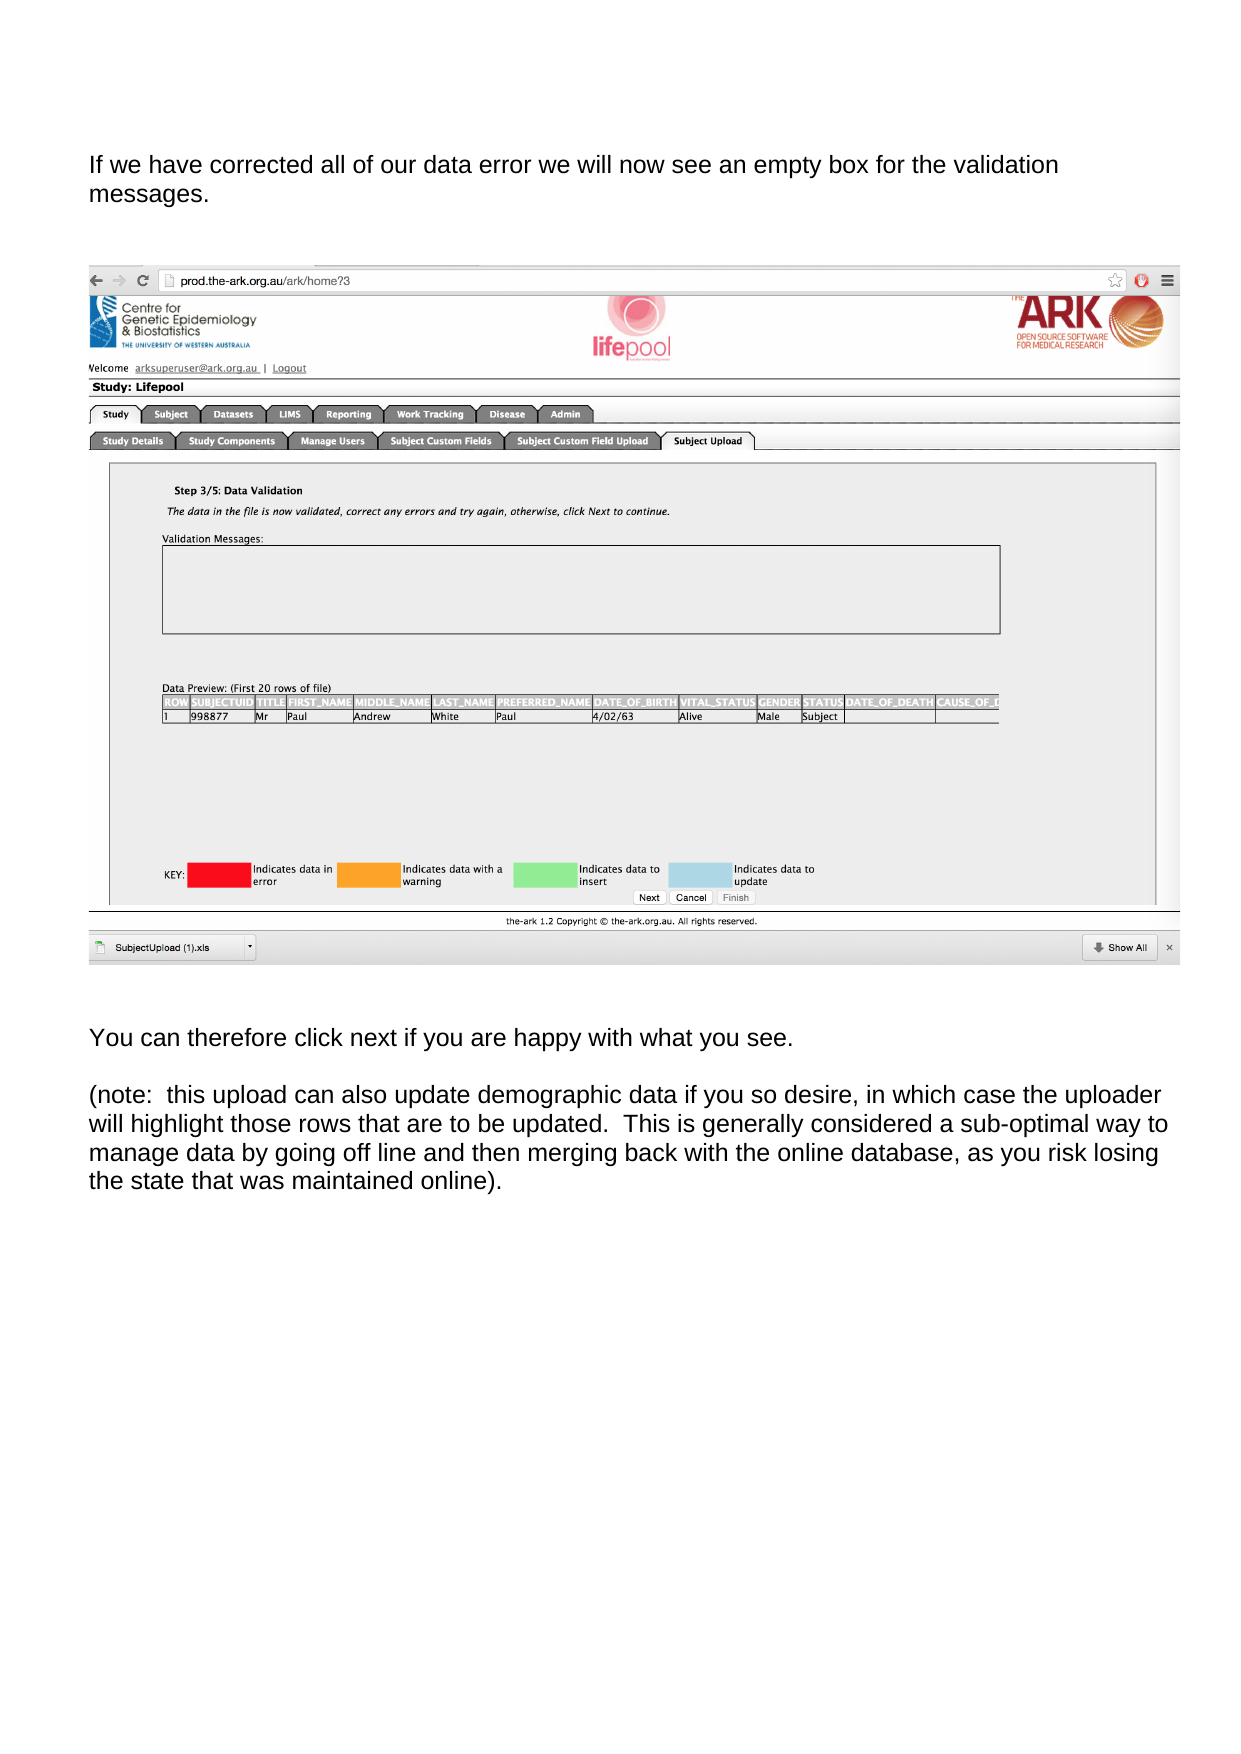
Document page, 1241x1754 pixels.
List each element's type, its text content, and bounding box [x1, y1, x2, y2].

text (note: this upload can also update demographic data if you so desire, in which case the uploader will highlight those rows that are to be updated. This is generally considered a sub-optimal way to manage data by going off line and then merging back with the online database, as you risk losing the state that was maintained online). [89, 1080, 1182, 1195]
picture [88, 265, 1181, 965]
text If we have corrected all of our data error we will now see an empty box for the validation messages. [89, 150, 1182, 207]
text You can therefore click next if you are happy with what you see. [89, 1022, 1182, 1051]
